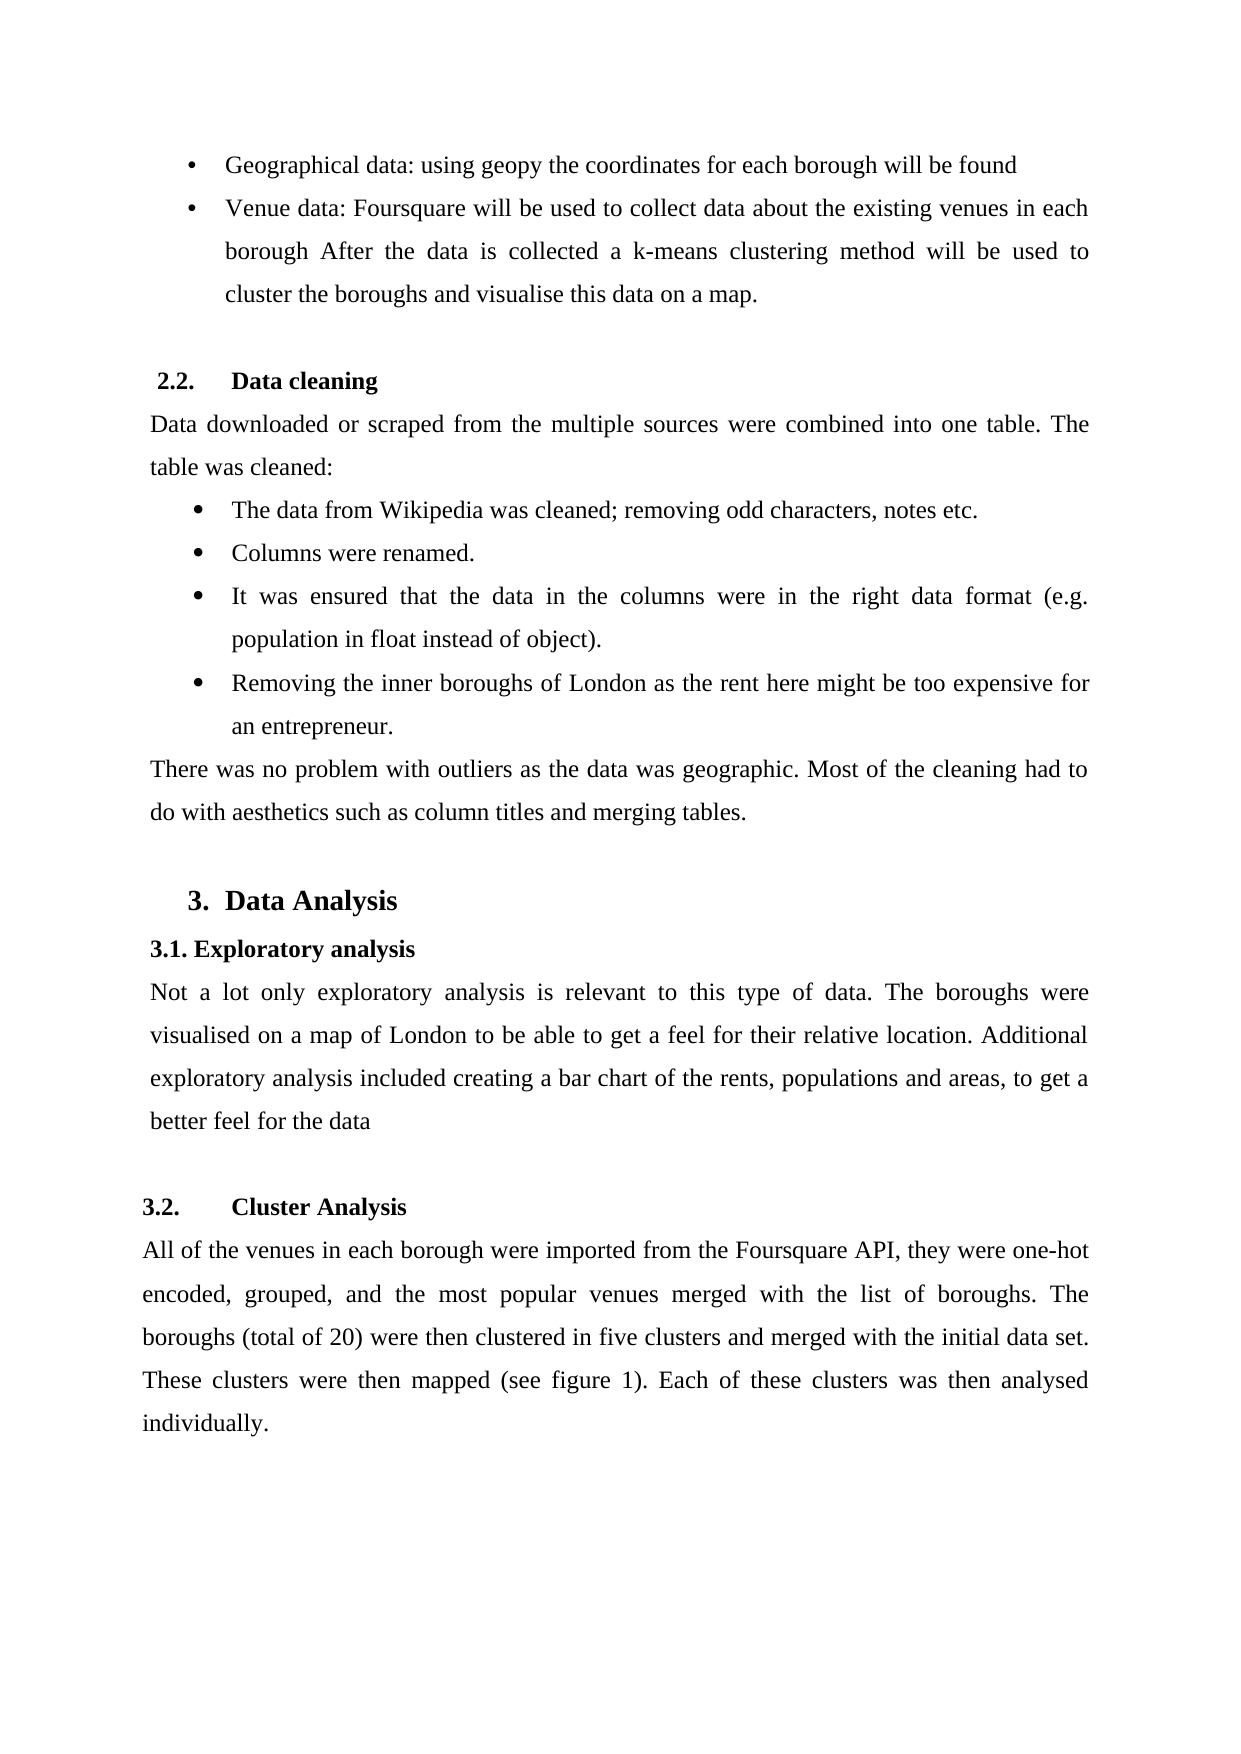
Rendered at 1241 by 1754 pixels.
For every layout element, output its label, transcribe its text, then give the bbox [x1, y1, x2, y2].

list Removing the inner boroughs of London as the rent here might be too expensive for an entrepreneur. [194, 668, 1090, 739]
text Not a lot only exploratory analysis is relevant to this type of data. The boroughs were visualised on a map of London to be able to get a feel for their relative location. Additional exploratory analysis included creating a bar chart of the rents, populations and areas, to get a better feel for the data [150, 977, 1090, 1135]
list The data from Wikipedia was cleaned; removing odd characters, notes etc. [194, 495, 1090, 524]
text All of the venues in each borough were imported from the Foursquare API, they were one-hot encoded, grouped, and the most popular venues merged with the list of boroughs. The boroughs (total of 20) were then clustered in five clusters and merged with the initial data set. These clusters were then mapped (see figure 1). Each of these clusters was then analysed individually. [142, 1236, 1090, 1437]
text There was no problem with outliers as the data was geographic. Most of the cleaning had to do with aesthetics such as column titles and merging tables. [150, 754, 1090, 826]
text 3.1. Exploratory analysis [150, 934, 1090, 962]
list Data cleaning [157, 366, 1090, 394]
list Venue data: Foursquare will be used to collect data about the existing venues in each borough After the data is collected a k-means clustering method will be used to cluster the boroughs and visualise this data on a map. [187, 193, 1090, 308]
list Geographical data: using geopy the coordinates for each borough will be found [187, 150, 1090, 179]
text Data downloaded or scraped from the multiple sources were combined into one table. The table was cleaned: [150, 409, 1090, 481]
list It was ensured that the data in the columns were in the right data format (e.g. population in float instead of object). [194, 581, 1090, 653]
list Columns were renamed. [194, 538, 1090, 567]
list Data Analysis [187, 883, 1090, 917]
list Cluster Analysis [142, 1192, 1090, 1221]
